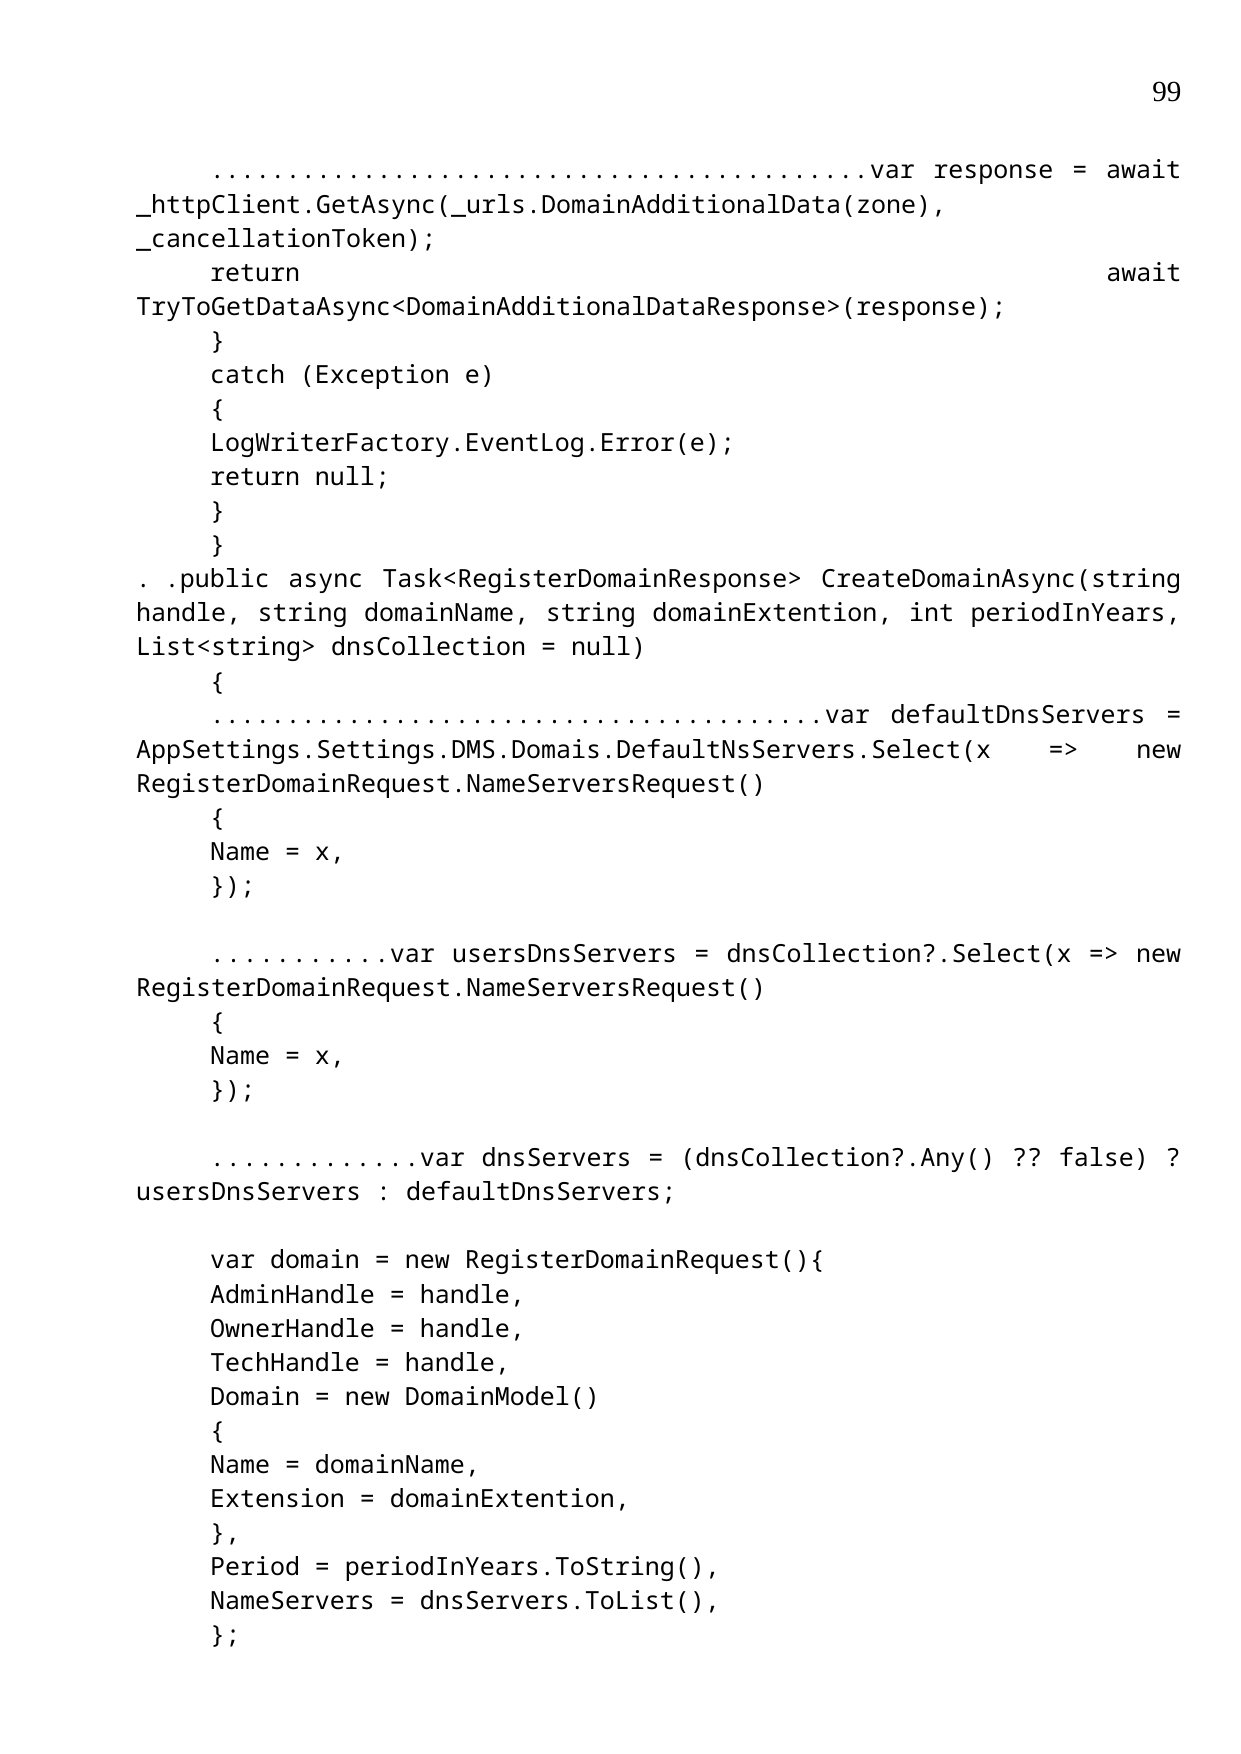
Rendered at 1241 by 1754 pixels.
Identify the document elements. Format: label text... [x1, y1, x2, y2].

text }, [136, 1515, 1181, 1549]
text var domain = new RegisterDomainRequest(){ [136, 1242, 1181, 1276]
text } [136, 322, 1181, 357]
text return await TryToGetDataAsync<DomainAdditionalDataResponse>(response); [136, 254, 1181, 322]
text } [136, 527, 1181, 561]
text }; [136, 1617, 1181, 1651]
text LogWriterFactory.EventLog.Error(e); [136, 425, 1181, 459]
text NameServers = dnsServers.ToList(), [136, 1583, 1181, 1617]
text }); [136, 867, 1181, 902]
text TechHandle = handle, [136, 1344, 1181, 1378]
text Name = x, [136, 833, 1181, 867]
text { [136, 663, 1181, 697]
text var dnsServers = (dnsCollection?.Any() ?? false) ? usersDnsServers : defaultDnsServers; [136, 1140, 1181, 1208]
text }); [136, 1072, 1181, 1106]
text var response = await _httpClient.GetAsync(_urls.DomainAdditionalData(zone), _cancellationToken); [136, 152, 1181, 254]
text Domain = new DomainModel() [136, 1378, 1181, 1412]
text var usersDnsServers = dnsCollection?.Select(x => new RegisterDomainRequest.NameServersRequest() [136, 936, 1181, 1004]
text AdminHandle = handle, [136, 1276, 1181, 1310]
text { [136, 799, 1181, 833]
text Extension = domainExtention, [136, 1481, 1181, 1515]
text Name = x, [136, 1038, 1181, 1072]
text var defaultDnsServers = AppSettings.Settings.DMS.Domais.DefaultNsServers.Select(x => new RegisterDomainRequest.NameServersRequest() [136, 697, 1181, 799]
text public async Task<RegisterDomainResponse> CreateDomainAsync(string handle, string domainName, string domainExtention, int periodInYears, List<string> dnsCollection = null) [136, 561, 1181, 663]
text Name = domainName, [136, 1447, 1181, 1481]
text catch (Exception e) [136, 357, 1181, 391]
text return null; [136, 459, 1181, 493]
text { [136, 391, 1181, 425]
text } [136, 493, 1181, 527]
text { [136, 1412, 1181, 1447]
text Period = periodInYears.ToString(), [136, 1549, 1181, 1583]
text { [136, 1004, 1181, 1038]
text OwnerHandle = handle, [136, 1310, 1181, 1344]
